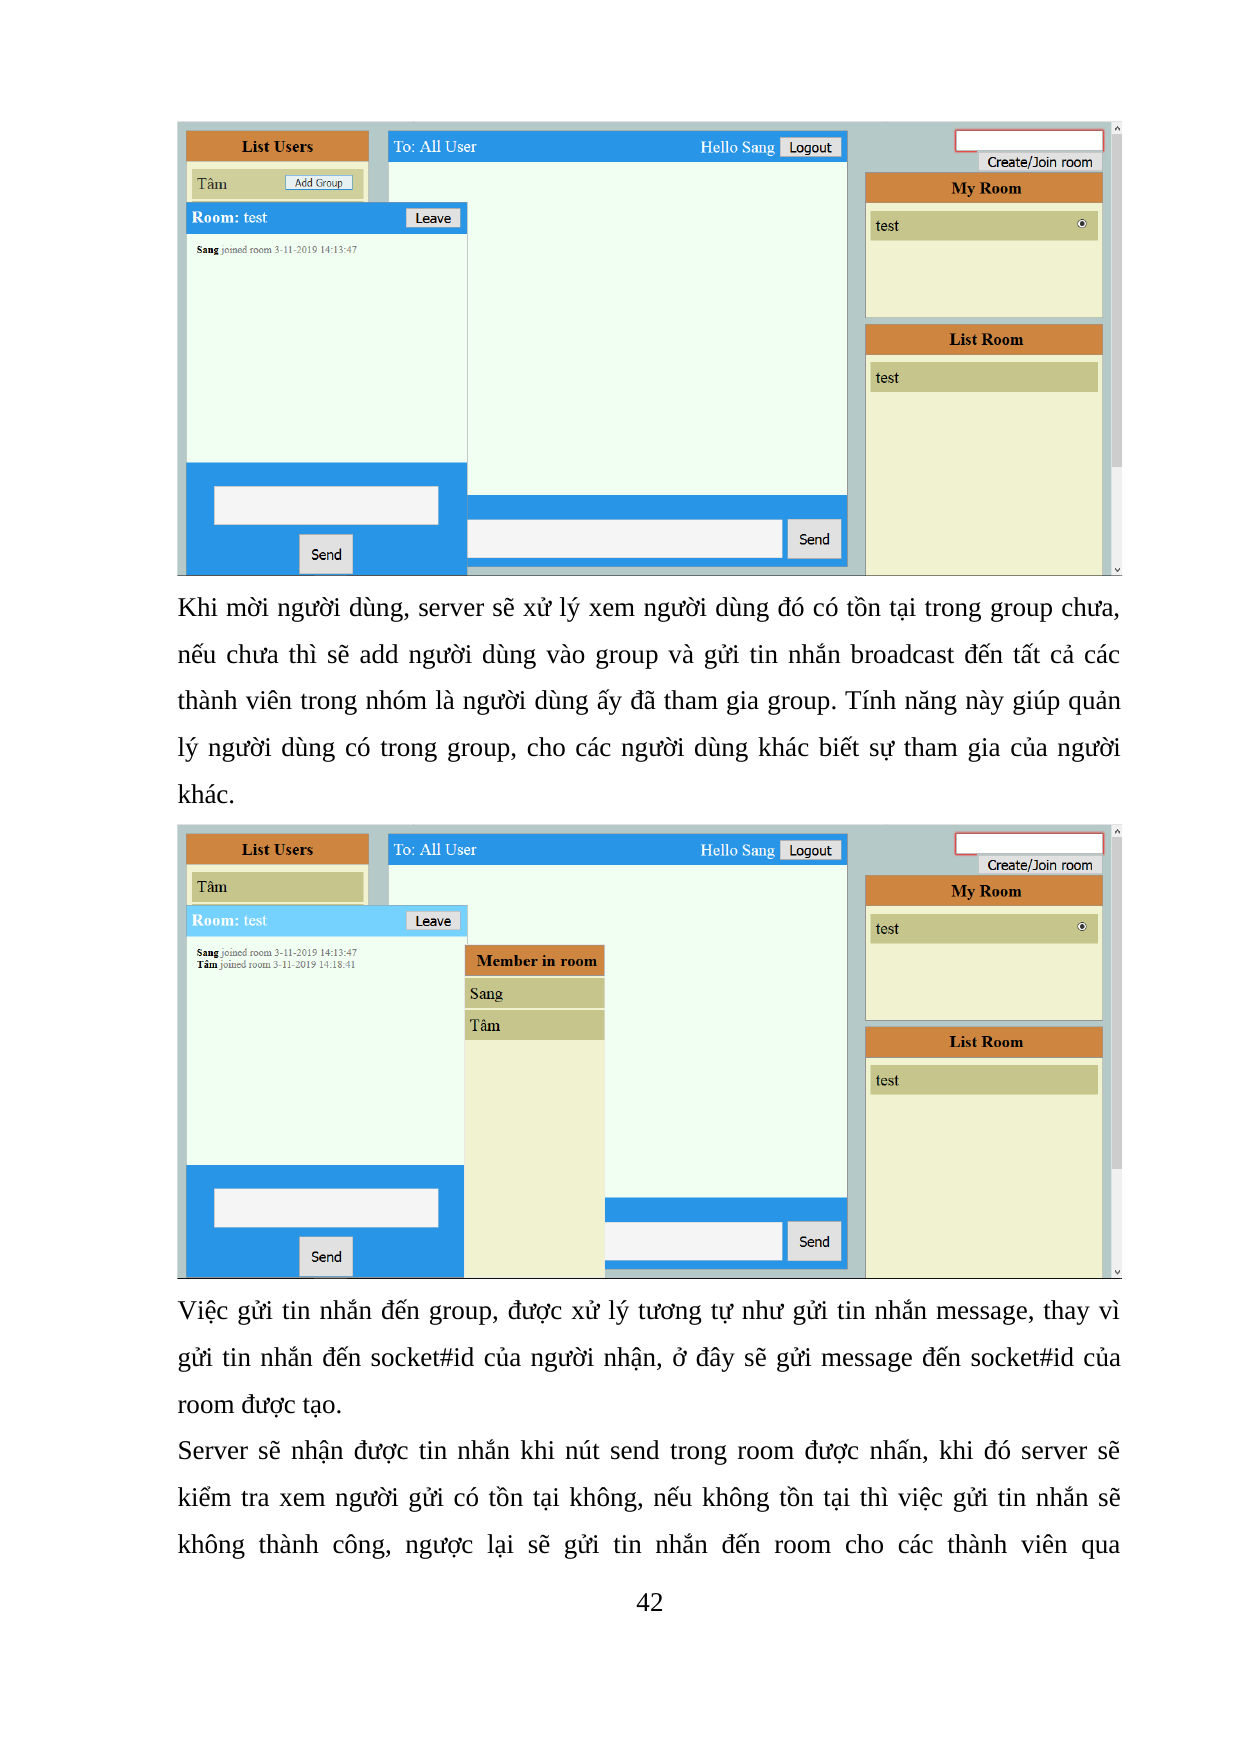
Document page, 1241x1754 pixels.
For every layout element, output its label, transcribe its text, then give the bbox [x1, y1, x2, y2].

picture [177, 824, 1123, 1279]
text Việc gửi tin nhắn đến group, được xử lý tương tự như gửi tin nhắn message, thay vì gửi tin nhắn đến socket#id của người nhận, ở đây sẽ gửi message đến socket#id của room được tạo. [177, 1294, 1122, 1419]
text Khi mời người dùng, server sẽ xử lý xem người dùng đó có tồn tại trong group chưa, nếu chưa thì sẽ add người dùng vào group và gửi tin nhắn broadcast đến tất cả các thành viên trong nhóm là người dùng ấy đã tham gia group. Tính năng này giúp quản lý người dùng có trong group, cho các người dùng khác biết sự tham gia của người khác. [177, 591, 1122, 809]
picture [177, 121, 1123, 576]
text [177, 1434, 1122, 1559]
